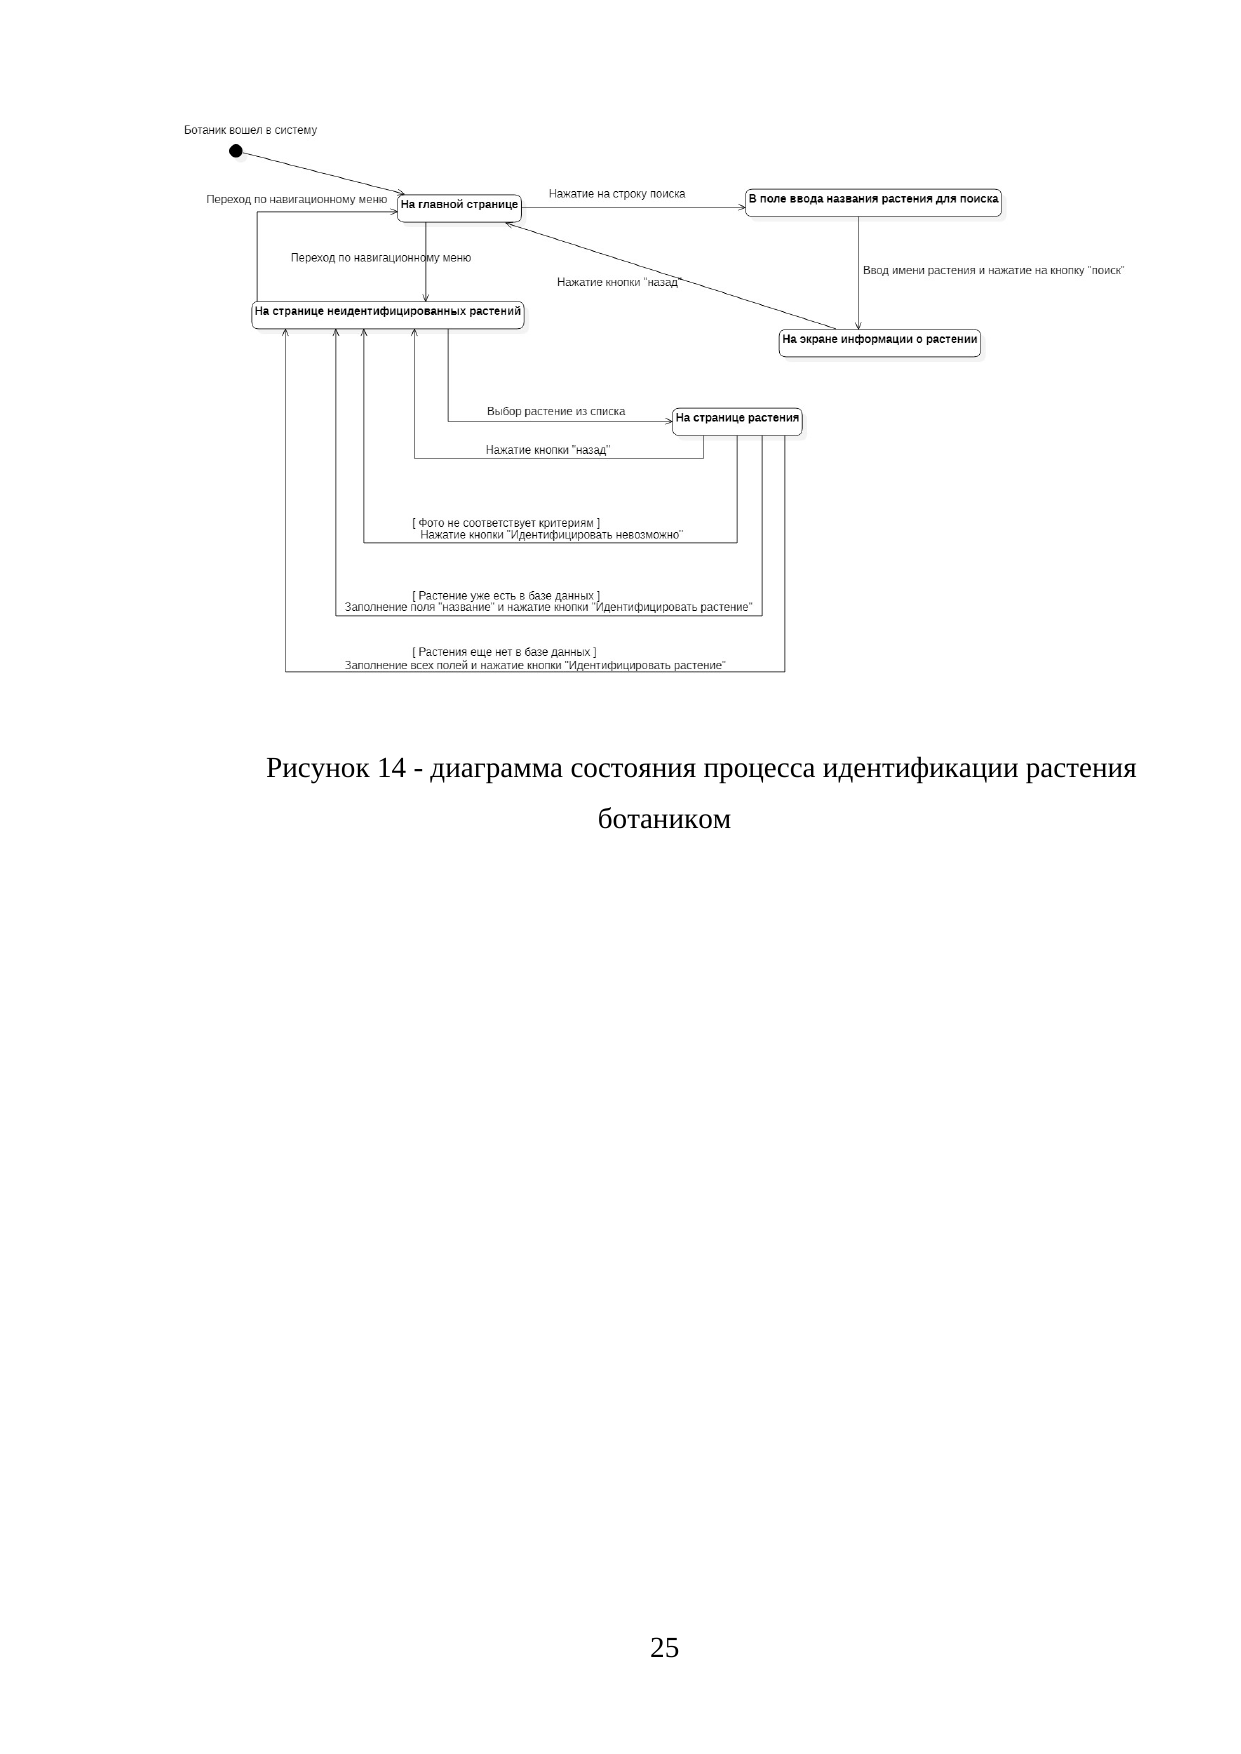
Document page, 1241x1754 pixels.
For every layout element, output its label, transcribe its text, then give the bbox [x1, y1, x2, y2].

text Рисунок 14 - диаграмма состояния процесса идентификации растения ботаником [177, 750, 1152, 834]
picture [177, 118, 1152, 734]
